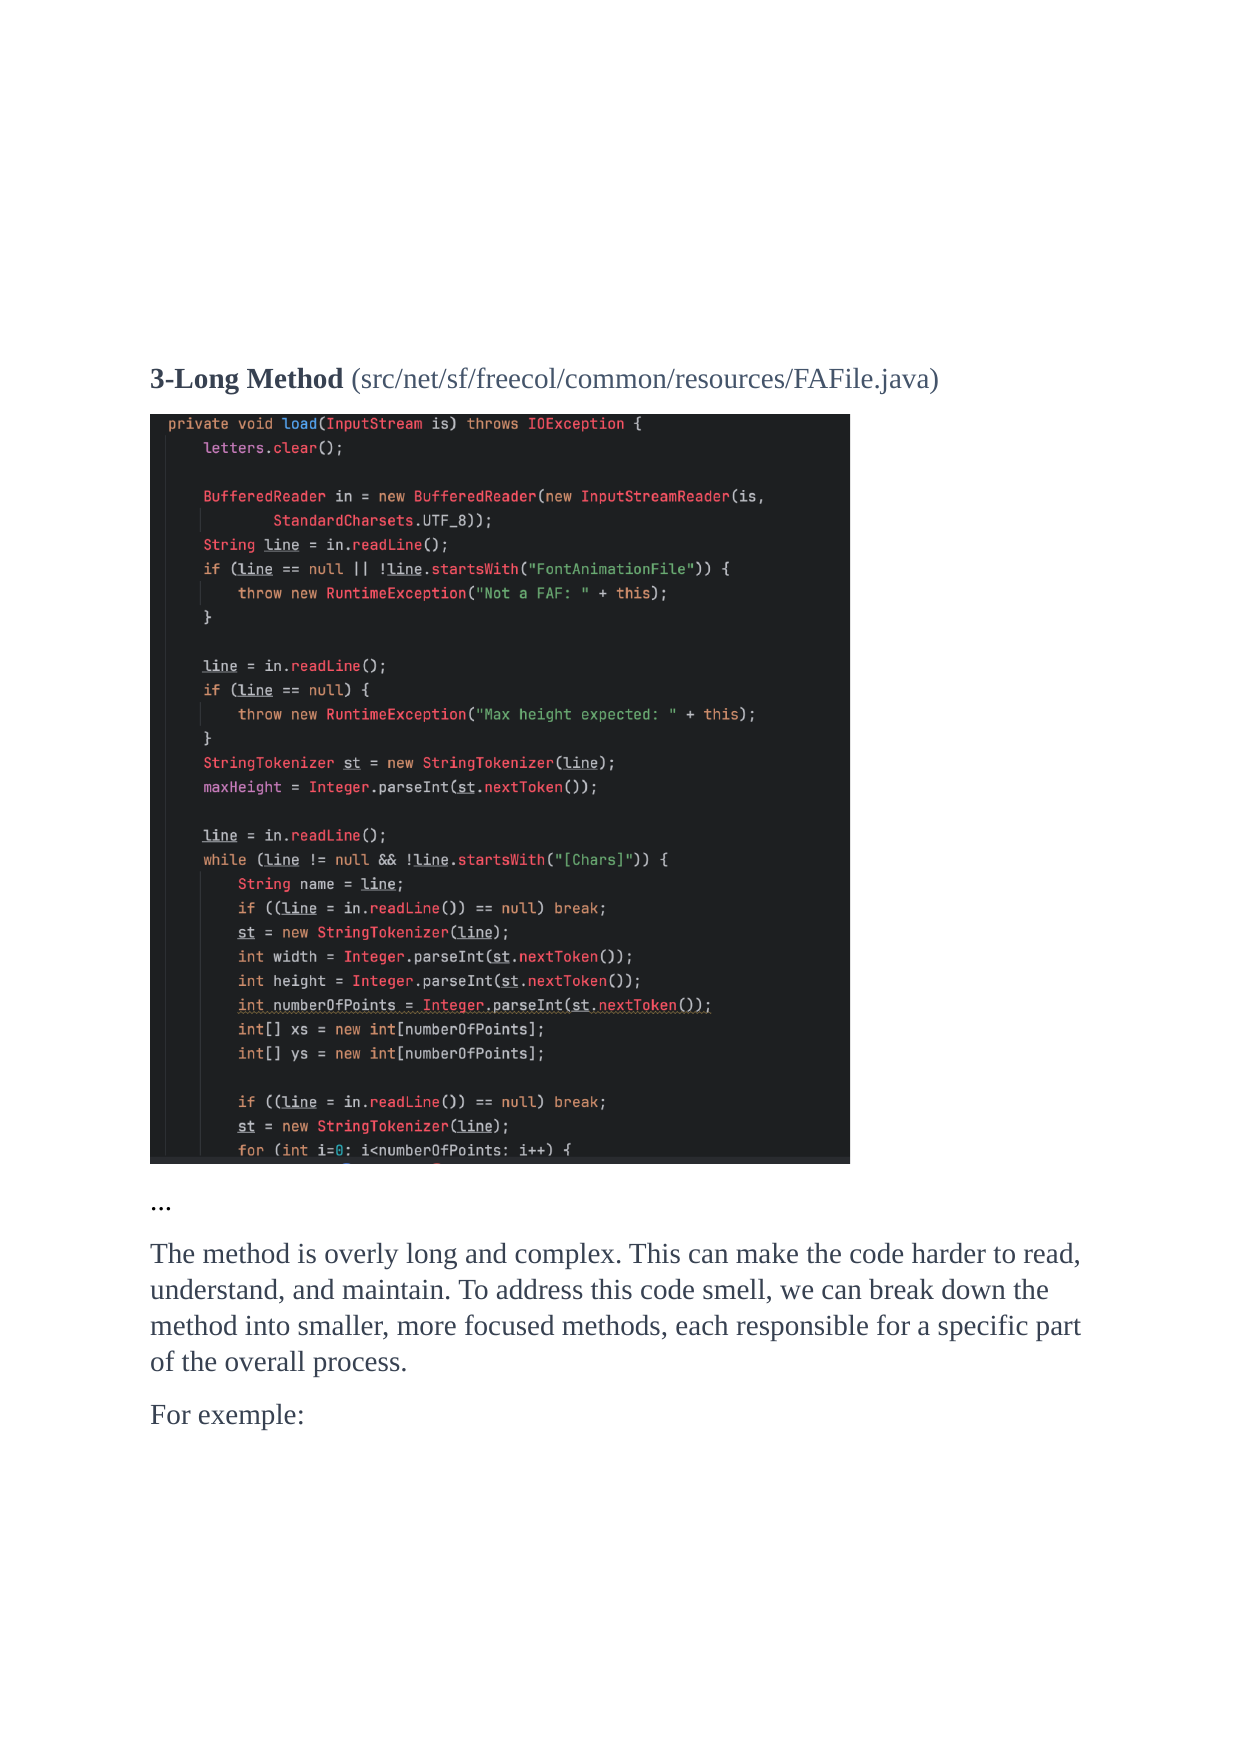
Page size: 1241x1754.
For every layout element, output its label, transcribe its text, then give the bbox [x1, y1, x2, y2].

text For exemple: [150, 1397, 1090, 1431]
picture [150, 414, 851, 1164]
text 3-Long Method (src/net/sf/freecol/common/resources/FAFile.java) [150, 361, 1090, 395]
text ... [150, 1183, 1090, 1216]
text The method is overly long and complex. This can make the code harder to read, understand, and maintain. To address this code smell, we can break down the method into smaller, more focused methods, each responsible for a specific part of the overall process. [150, 1236, 1090, 1378]
